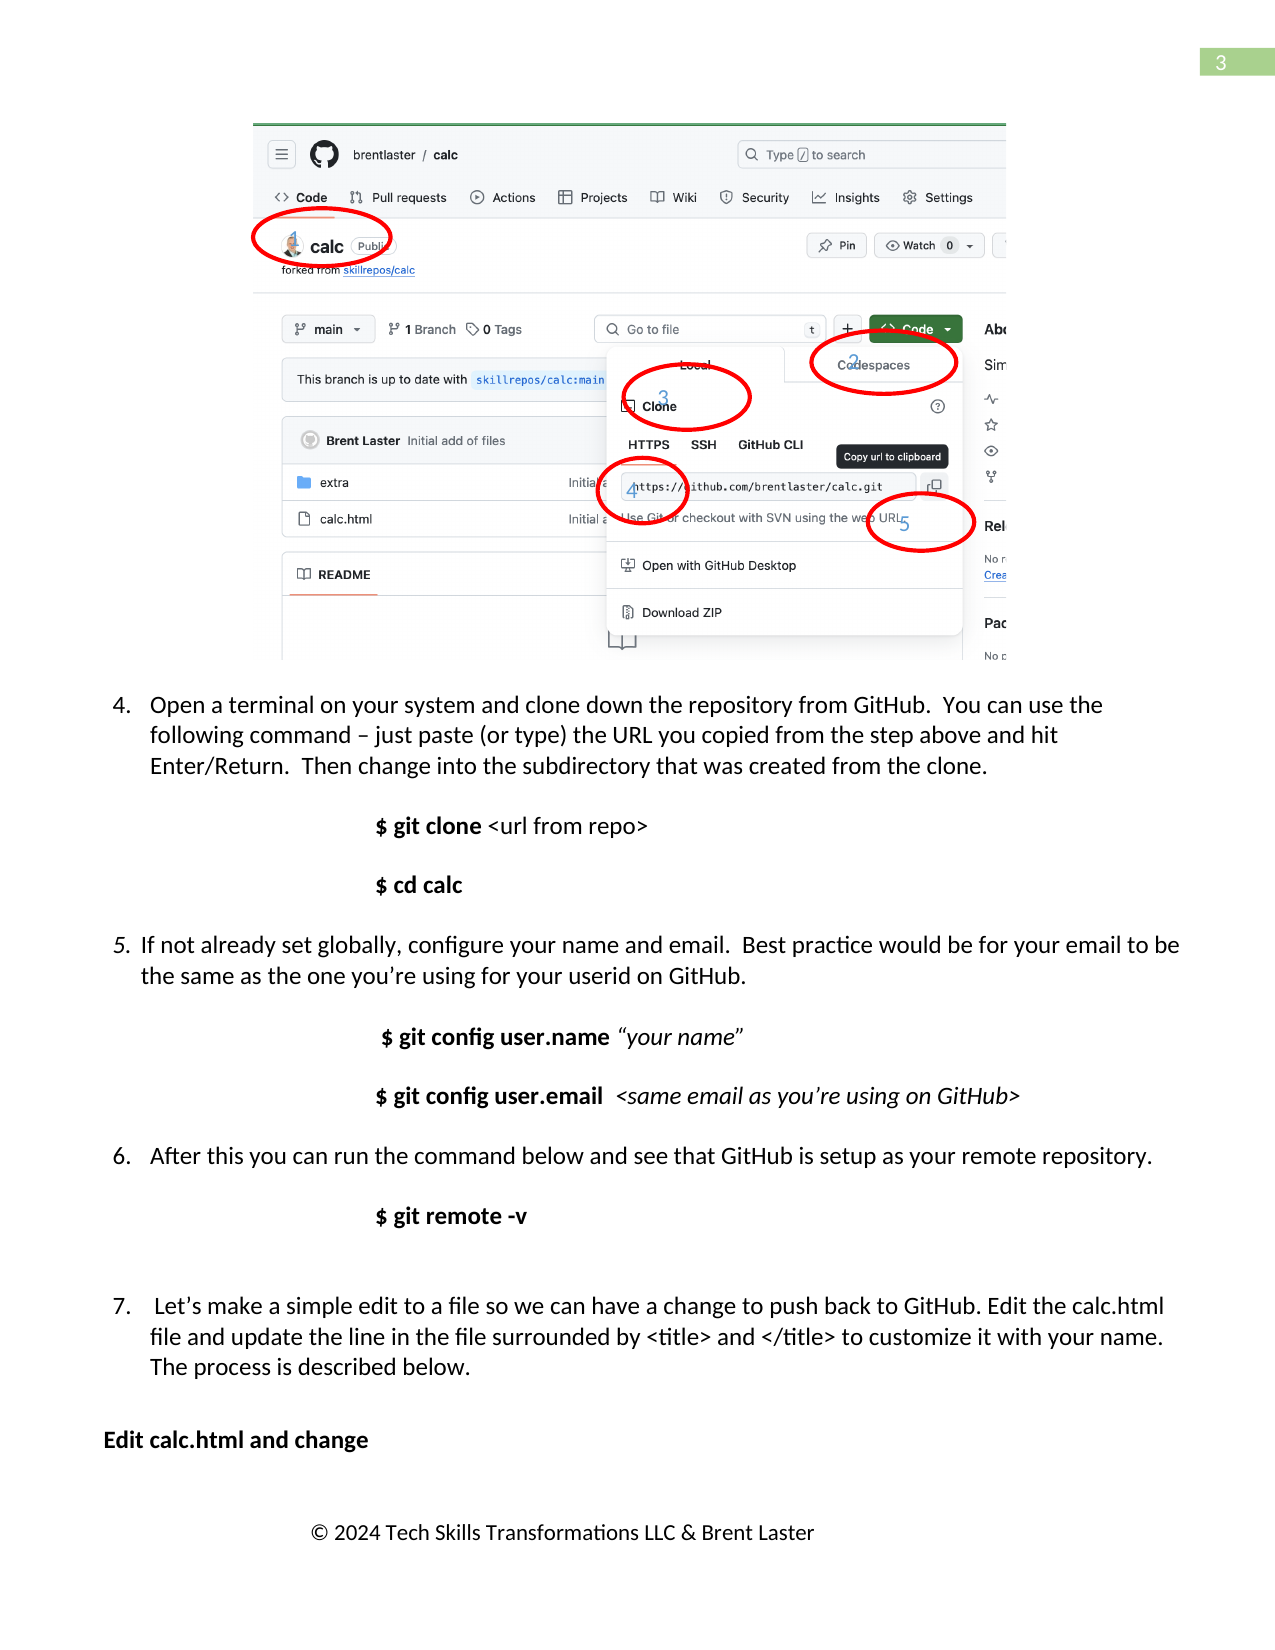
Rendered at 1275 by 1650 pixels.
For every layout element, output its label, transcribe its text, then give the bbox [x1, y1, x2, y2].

list If not already set globally, configure your name and email. Best practice would be for your email to be the same as the one you’re using for your userid on GitHub. [112, 929, 1200, 990]
list $ git config user.name “your name” [366, 1021, 1200, 1051]
list 7. Let’s make a simple edit to a file so we can have a change to push back to GitHub. Edit the calc.html file and update the line in the file surrounded by <title> and </title> to customize it with your name. The process is described below. [112, 1290, 1200, 1382]
list After this you can run the command below and see that GitHub is setup as your remote repository. [112, 1140, 1200, 1171]
list Open a terminal on your system and clone down the repository from GitHub. You can use the following command – just paste (or type) the URL you copied from the step above and hit Enter/Return. Then change into the subdirectory that was created from the clone. [112, 689, 1200, 781]
text $ git clone <url from repo> [375, 810, 1200, 840]
text $ git config user.email <same email as you’re using on GitHub> [375, 1081, 1200, 1111]
picture [253, 123, 1007, 660]
text $ git remote -v [300, 1200, 1200, 1230]
text $ cd calc [375, 869, 1200, 900]
list Edit calc.html and change [75, 1425, 1200, 1455]
picture [256, 211, 388, 264]
